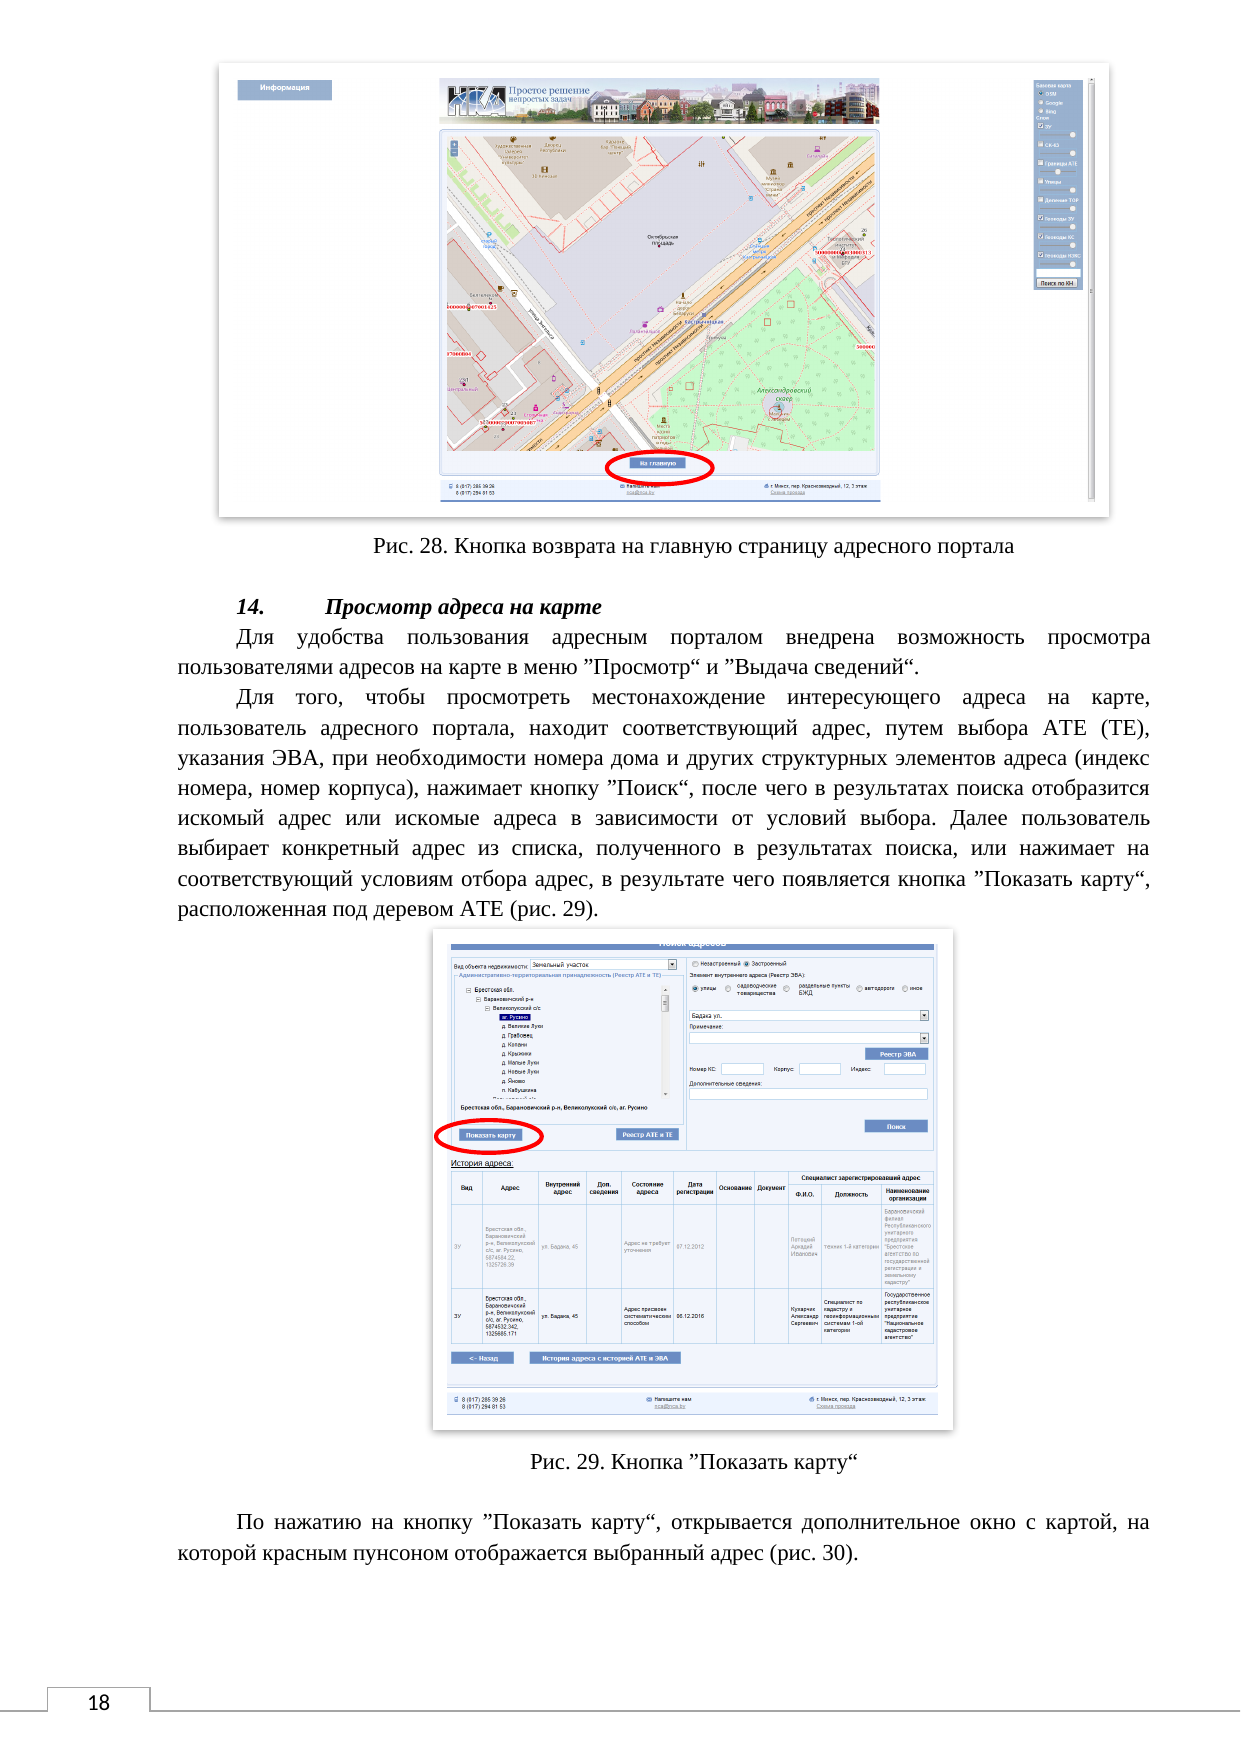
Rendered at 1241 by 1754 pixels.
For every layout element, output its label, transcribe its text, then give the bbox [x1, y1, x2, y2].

picture [447, 1123, 539, 1150]
list По нажатию на кнопку ”Показать карту“, открывается дополнительное окно с картой, на которой красным пунсоном отображается выбранный адрес (рис. 30). [177, 1508, 1152, 1565]
picture [233, 78, 1095, 502]
list Просмотр адреса на карте [177, 593, 1152, 619]
list Рис. 29. Кнопка ”Показать карту“ [177, 1448, 1152, 1474]
list Рис. 28. Кнопка возврата на главную страницу адресного портала [177, 532, 1152, 559]
list Для того, чтобы просмотреть местонахождение интересующего адреса на карте, пользователь адресного портала, находит соответствующий адрес, путем выбора АТЕ (ТЕ), указания ЭВА, при необходимости номера дома и других структурных элементов адреса (индекс номера, номер корпуса), нажимает кнопку ”Поиск“, после чего в результатах поиска отобразится искомый адрес или искомые адреса в зависимости от условий выбора. Далее пользователь выбирает конкретный адрес из списка, полученного в результатах поиска, или нажимает на соответствующий условиям отбора адрес, в результате чего появляется кнопка ”Показать карту“, расположенная под деревом АТЕ (рис. 29). [177, 683, 1152, 921]
picture [447, 944, 938, 1415]
list Для удобства пользования адресным порталом внедрена возможность просмотра пользователями адресов на карте в меню ”Просмотр“ и ”Выдача сведений“. [177, 623, 1152, 679]
